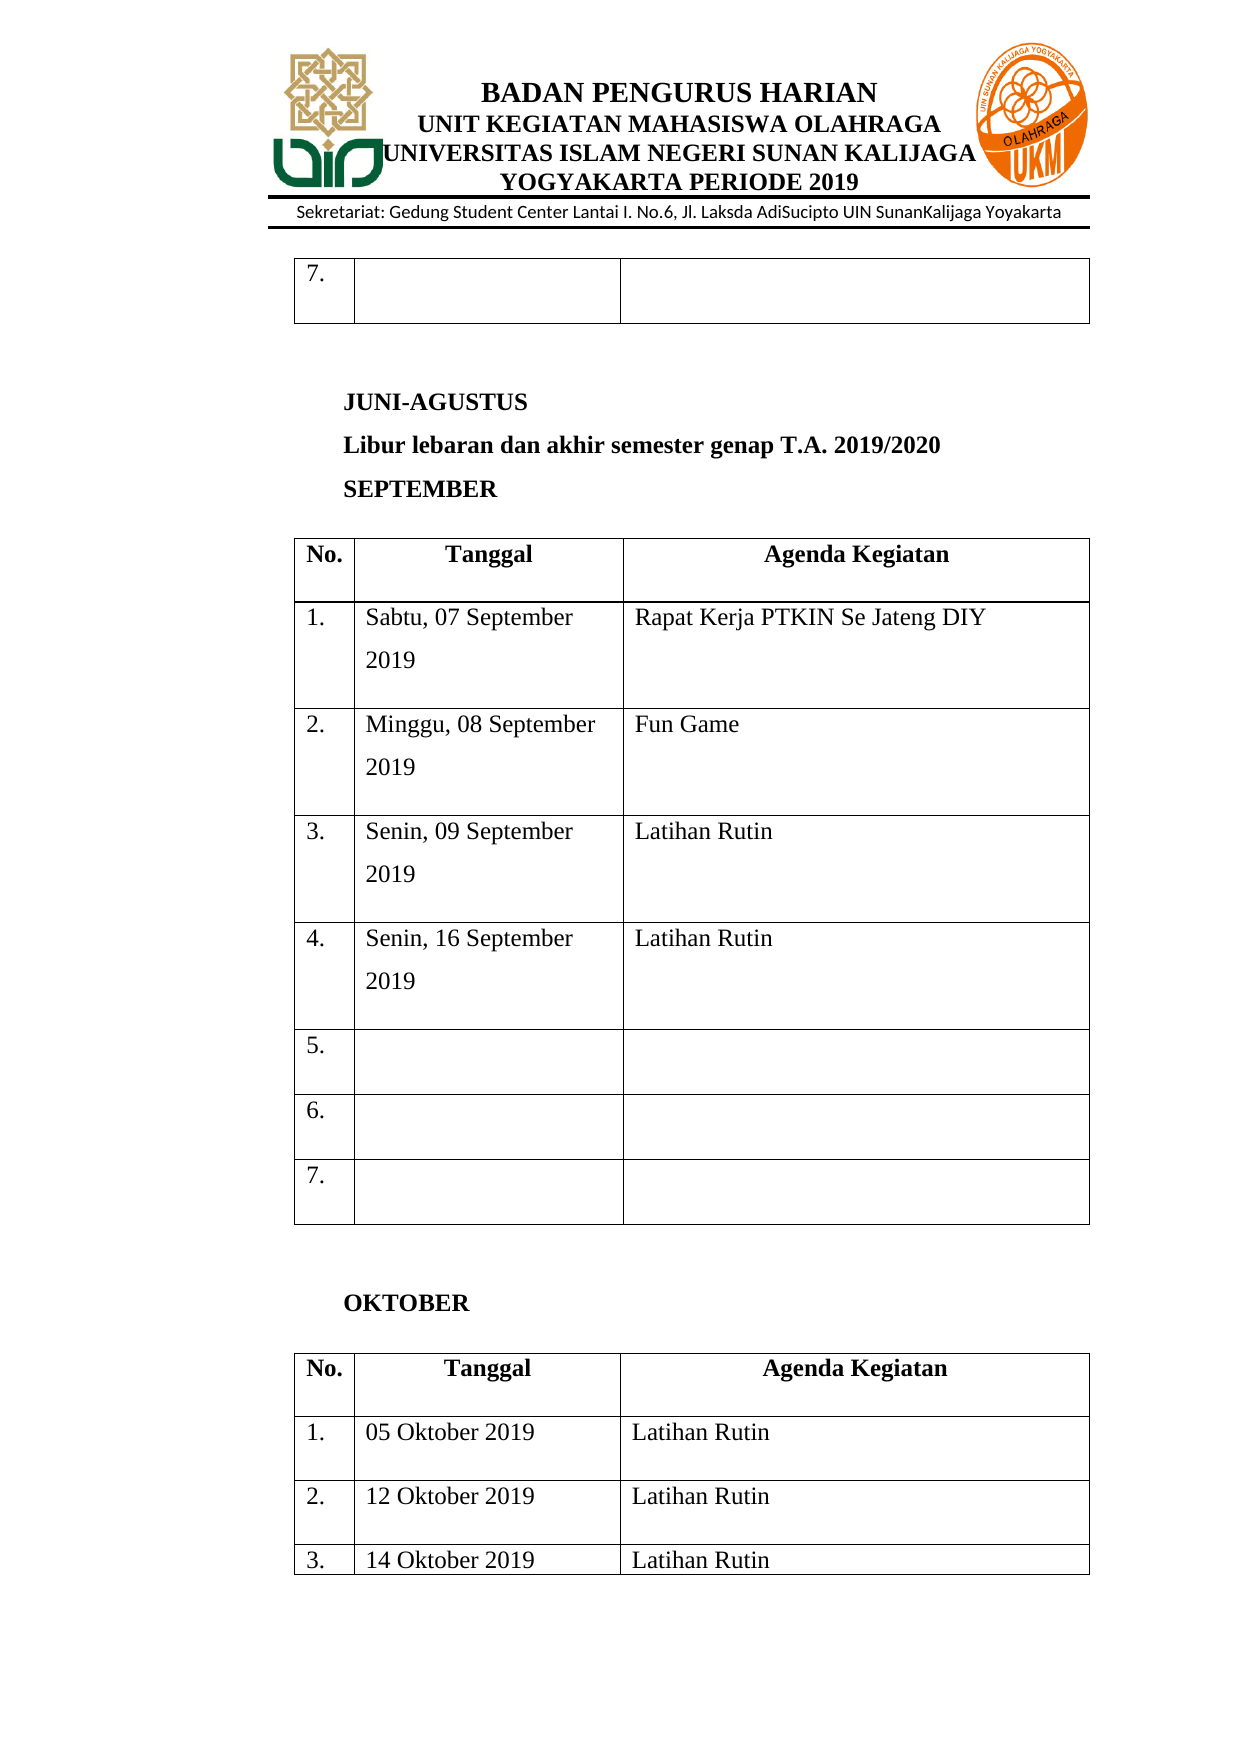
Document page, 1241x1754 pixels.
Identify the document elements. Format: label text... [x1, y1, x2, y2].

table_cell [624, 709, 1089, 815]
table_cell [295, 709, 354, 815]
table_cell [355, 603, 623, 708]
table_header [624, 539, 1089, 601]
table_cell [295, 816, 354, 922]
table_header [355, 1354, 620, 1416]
picture [972, 40, 1092, 189]
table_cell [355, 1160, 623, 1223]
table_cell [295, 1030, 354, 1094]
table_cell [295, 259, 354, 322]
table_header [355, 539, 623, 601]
list JUNI-AGUSTUS [343, 387, 1090, 416]
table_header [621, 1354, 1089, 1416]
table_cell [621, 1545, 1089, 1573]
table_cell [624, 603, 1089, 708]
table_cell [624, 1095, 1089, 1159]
picture [272, 47, 384, 188]
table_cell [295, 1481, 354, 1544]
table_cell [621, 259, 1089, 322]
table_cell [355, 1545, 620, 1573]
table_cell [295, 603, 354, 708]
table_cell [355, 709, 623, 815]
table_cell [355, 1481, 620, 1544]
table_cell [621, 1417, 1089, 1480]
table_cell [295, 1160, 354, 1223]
list OKTOBER [343, 1288, 1090, 1317]
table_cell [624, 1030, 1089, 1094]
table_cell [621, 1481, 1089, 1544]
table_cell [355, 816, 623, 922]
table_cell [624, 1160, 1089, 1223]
list SEPTEMBER [343, 474, 1090, 502]
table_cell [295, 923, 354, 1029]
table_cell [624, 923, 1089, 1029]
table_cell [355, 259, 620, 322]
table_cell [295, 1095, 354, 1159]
list Libur lebaran dan akhir semester genap T.A. 2019/2020 [343, 431, 1090, 459]
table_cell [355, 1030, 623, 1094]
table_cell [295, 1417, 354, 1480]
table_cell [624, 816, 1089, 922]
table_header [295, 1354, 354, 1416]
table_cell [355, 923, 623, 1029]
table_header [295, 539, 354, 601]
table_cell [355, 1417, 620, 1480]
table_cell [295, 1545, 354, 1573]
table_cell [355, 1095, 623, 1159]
